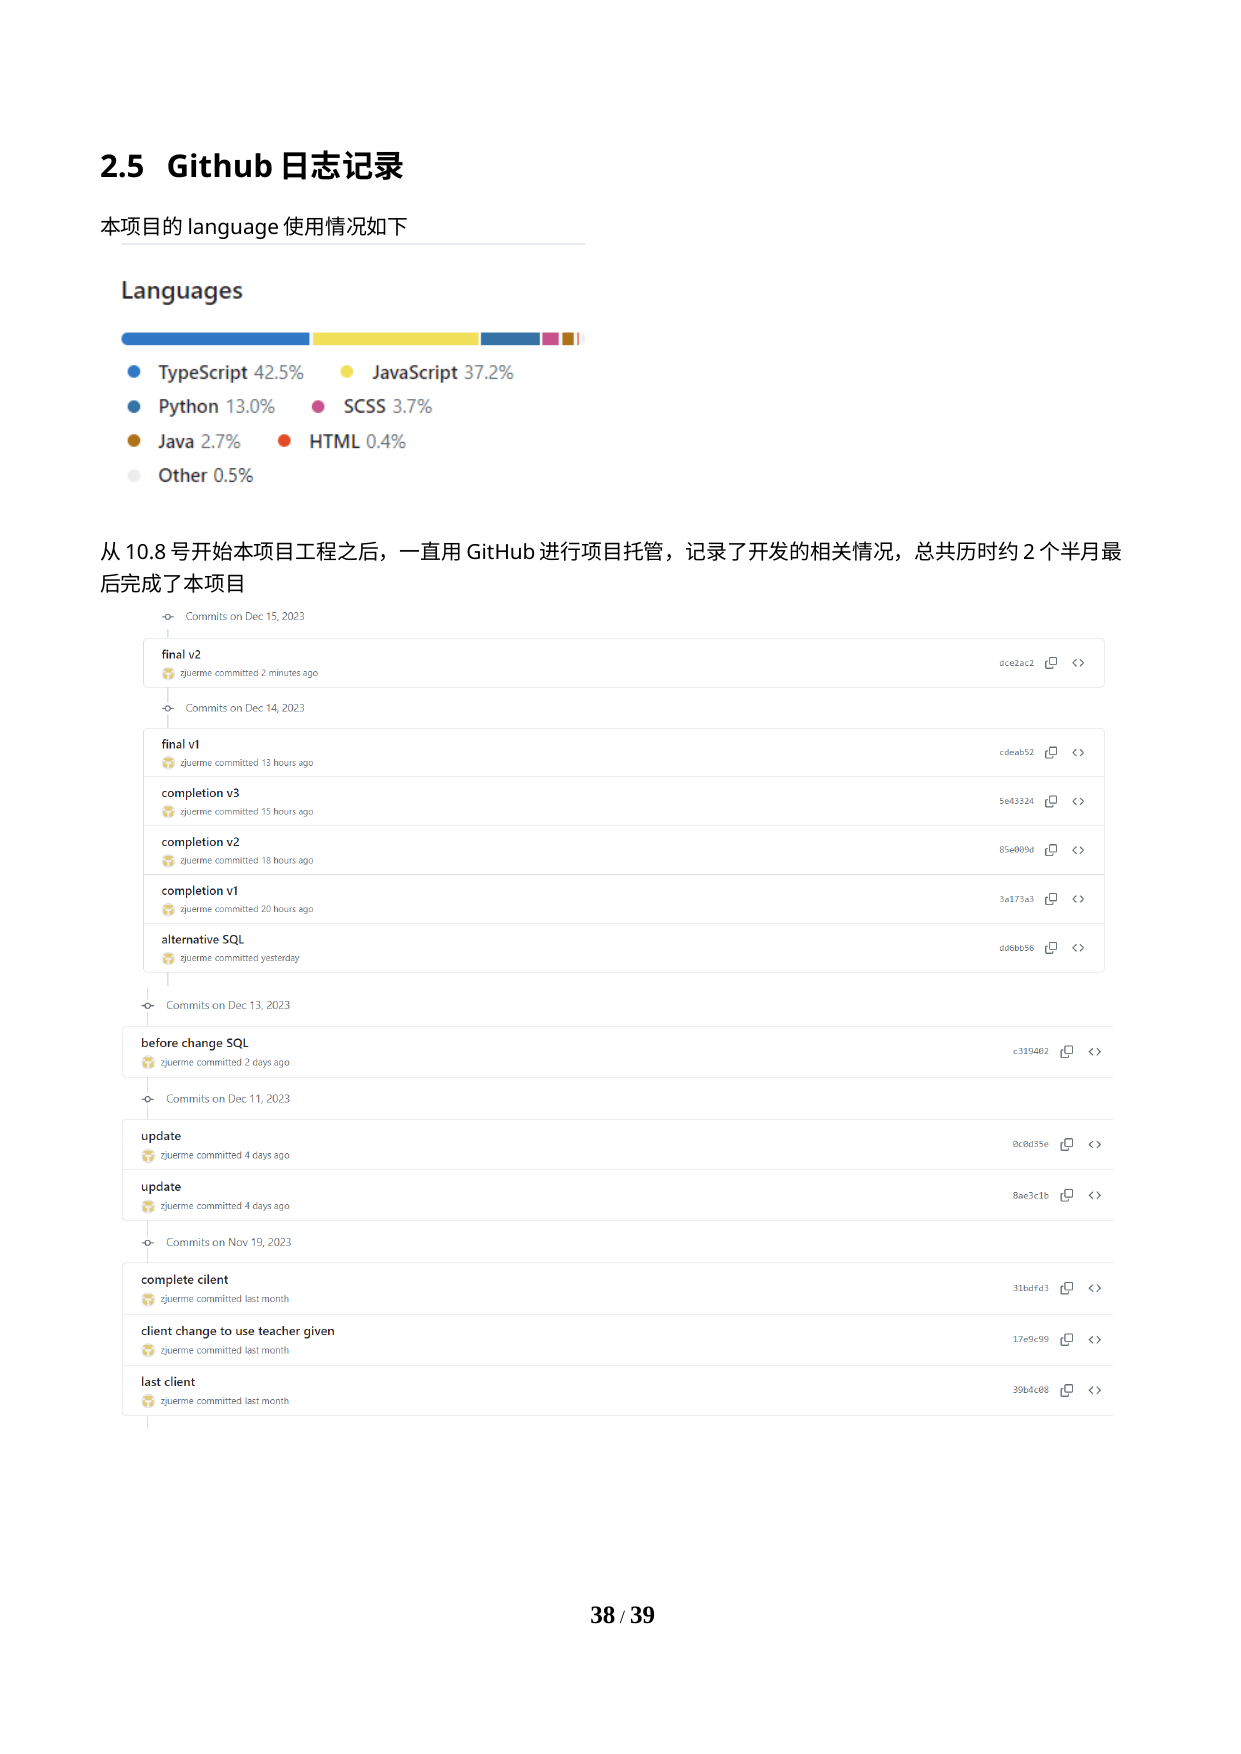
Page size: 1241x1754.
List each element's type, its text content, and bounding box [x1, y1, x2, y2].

picture [99, 241, 644, 511]
picture [99, 598, 1141, 986]
picture [99, 988, 1114, 1429]
text 本项目的language使用情况如下 [100, 209, 1140, 241]
subtitle Github日志记录 [100, 131, 1140, 196]
text 从10.8号开始本项目工程之后，一直用GitHub进行项目托管，记录了开发的相关情况，总共历时约2个半月最后完成了本项目 [100, 534, 1140, 598]
